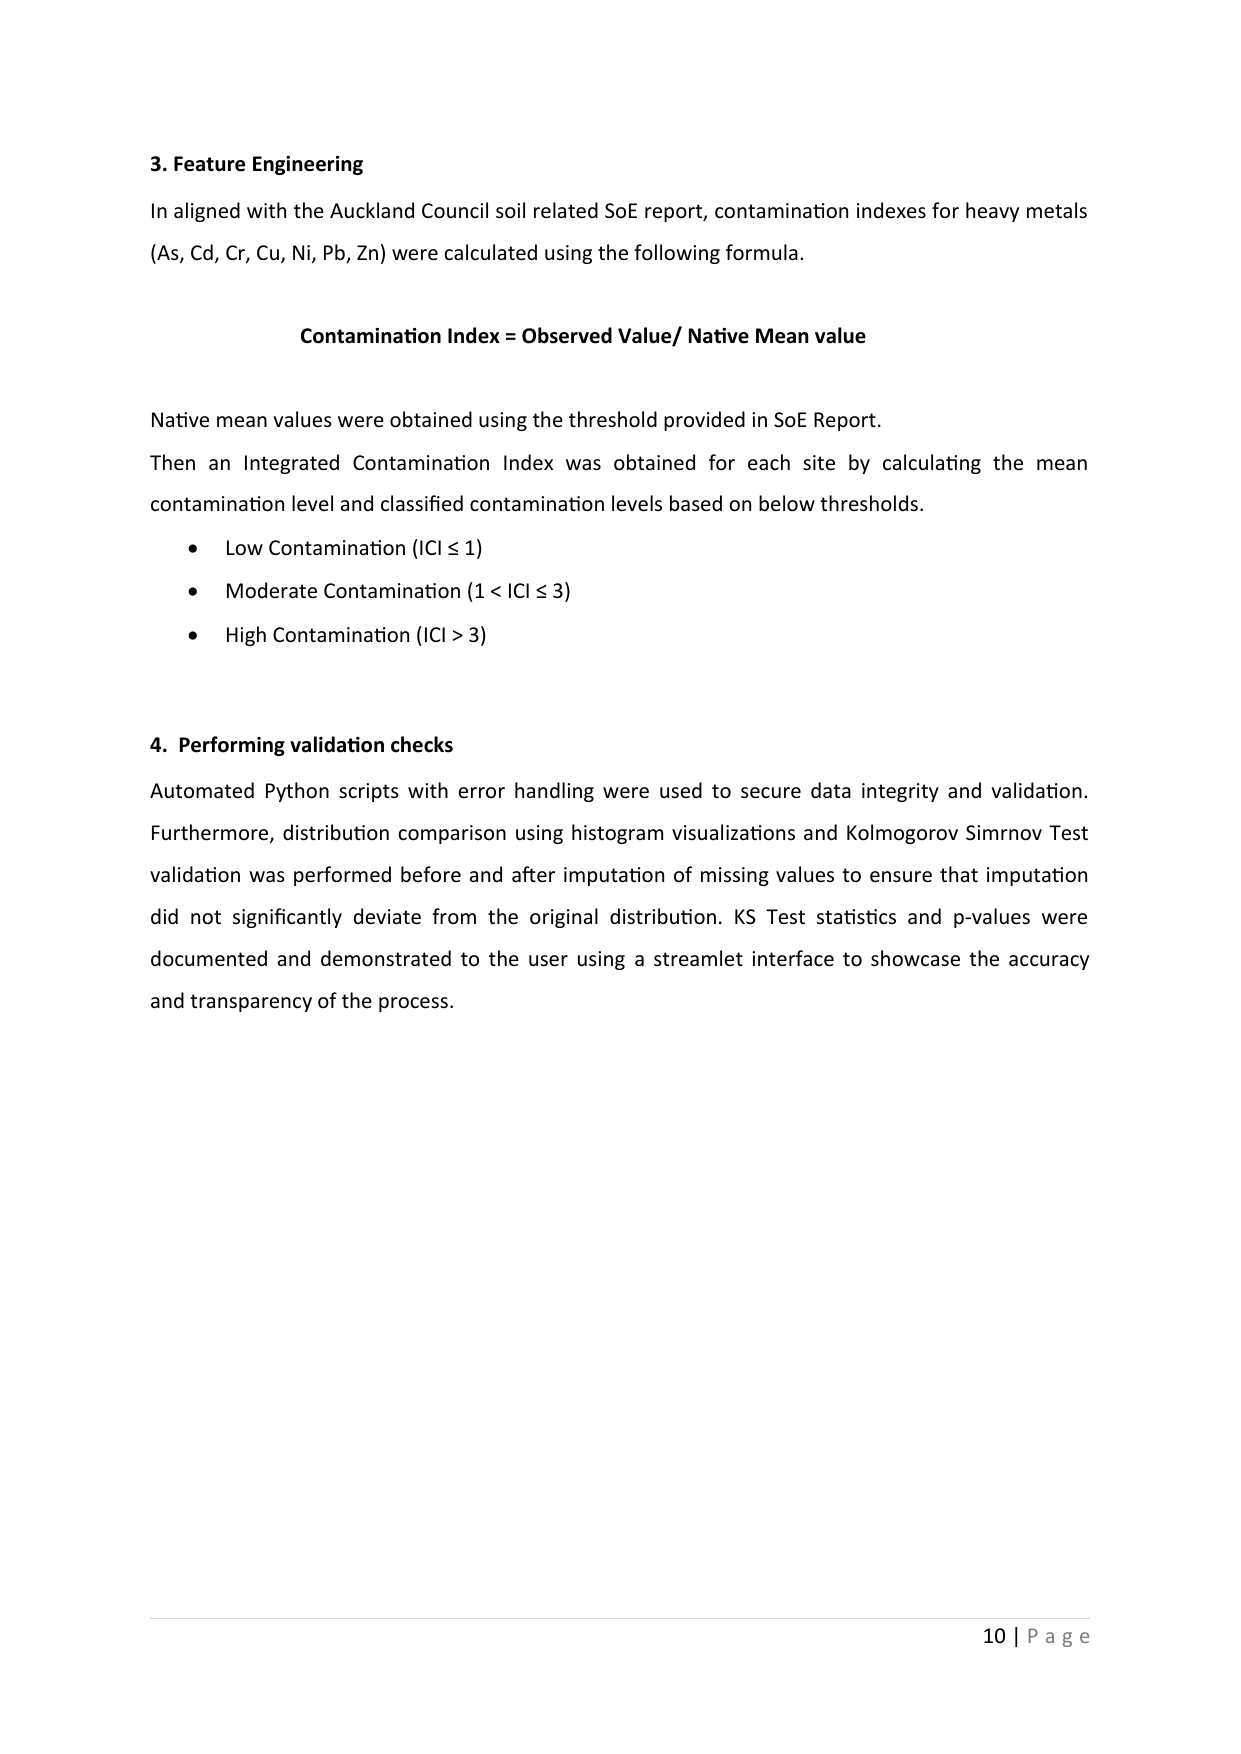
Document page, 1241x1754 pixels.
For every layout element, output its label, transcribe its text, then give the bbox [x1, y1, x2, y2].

text Automated Python scripts with error handling were used to secure data integrity and validation. Furthermore, distribution comparison using histogram visualizations and Kolmogorov Simrnov Test validation was performed before and after imputation of missing values to ensure that imputation did not significantly deviate from the original distribution. KS Test statistics and p-values were documented and demonstrated to the user using a streamlet interface to showcase the accuracy and transparency of the process. [150, 776, 1090, 1014]
subtitle 3. Feature Engineering [150, 150, 1090, 178]
subtitle 4. Performing validation checks [150, 730, 1090, 758]
text Contamination Index = Observed Value/ Native Mean value [225, 322, 1090, 350]
text Then an Integrated Contamination Index was obtained for each site by calculating the mean contamination level and classified contamination levels based on below thresholds. [150, 448, 1090, 518]
text In aligned with the Auckland Council soil related SoE report, contamination indexes for heavy metals (As, Cd, Cr, Cu, Ni, Pb, Zn) were calculated using the following formula. [150, 196, 1090, 266]
list Low Contamination (ICI ≤ 1) [187, 532, 1090, 561]
list Moderate Contamination (1 < ICI ≤ 3) [187, 576, 1090, 605]
list High Contamination (ICI > 3) [187, 619, 1090, 649]
text Native mean values were obtained using the threshold provided in SoE Report. [150, 406, 1090, 434]
